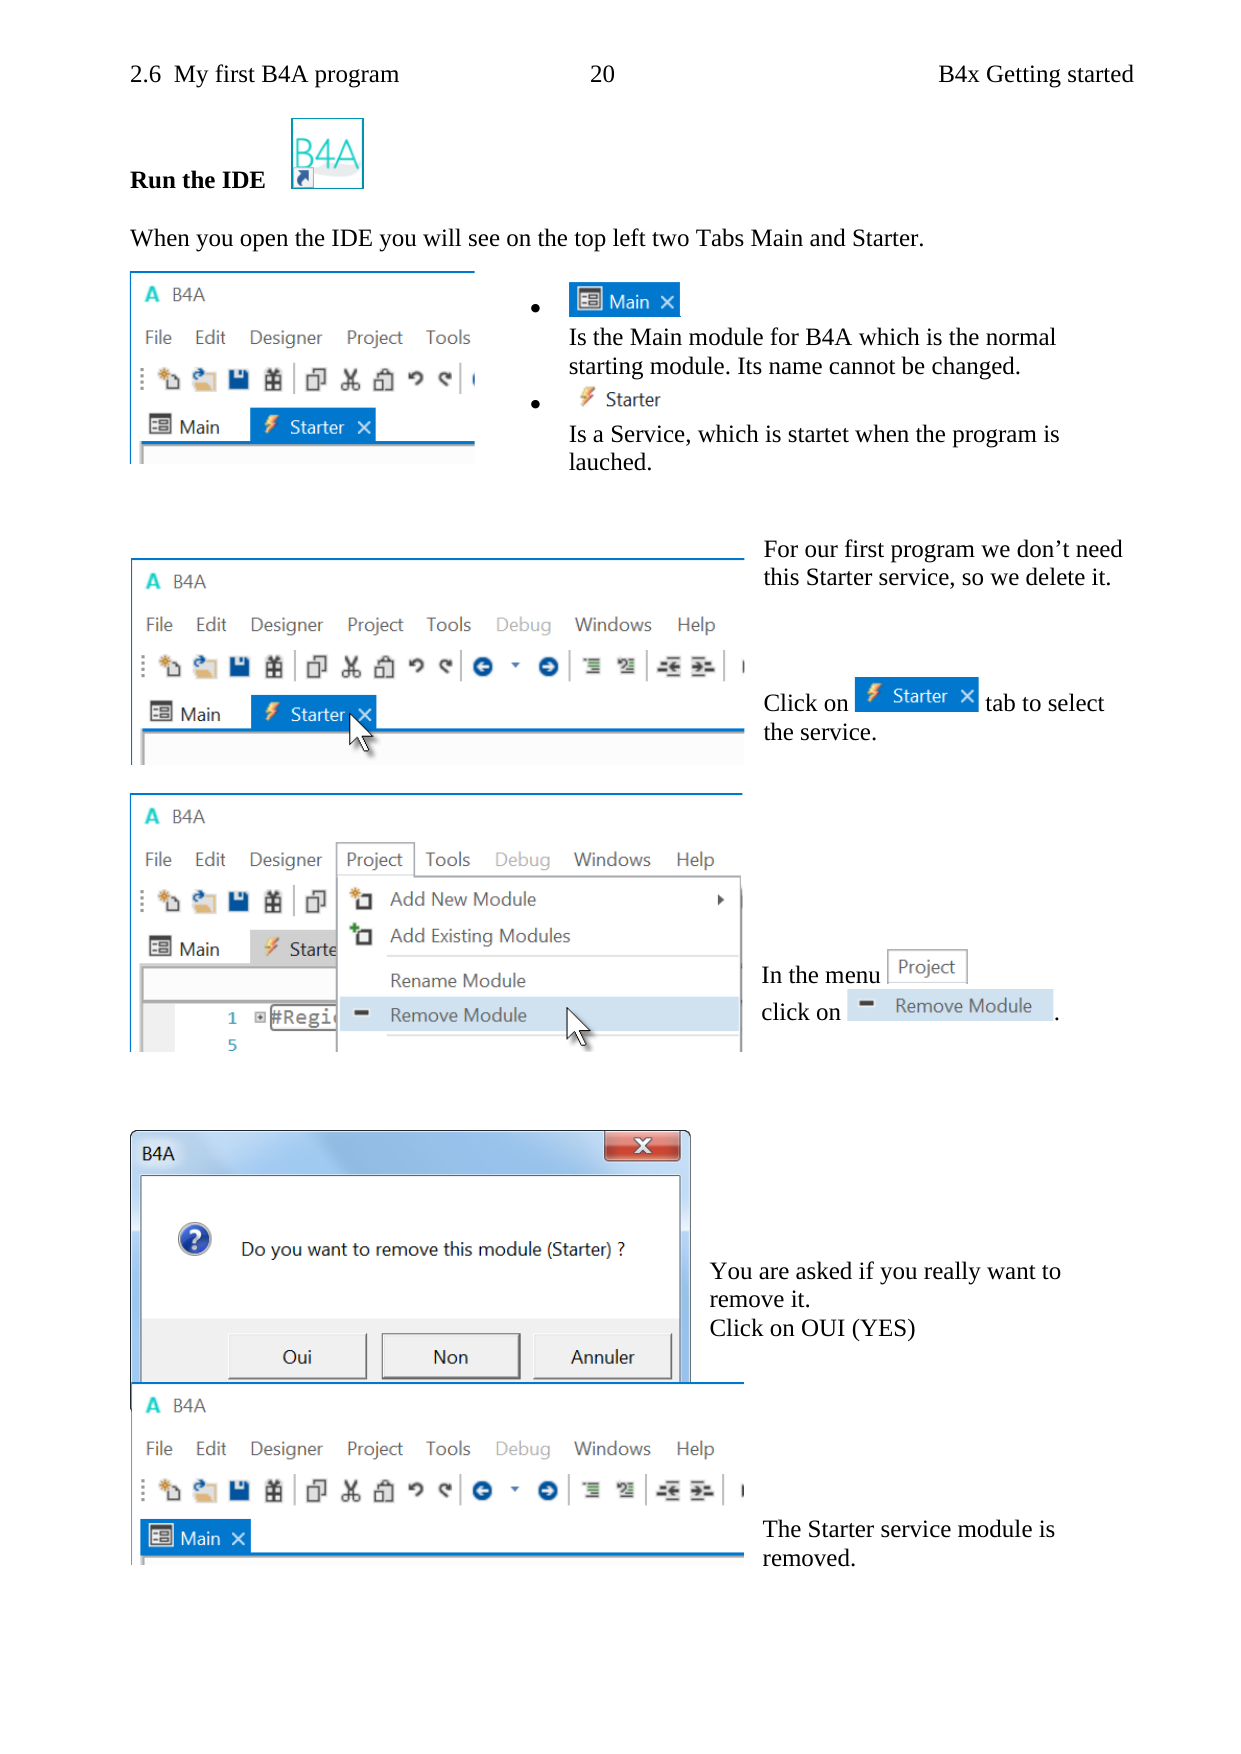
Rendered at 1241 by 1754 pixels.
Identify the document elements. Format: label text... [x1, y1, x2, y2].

text Run the IDE [130, 118, 1134, 194]
picture [568, 380, 670, 414]
picture [291, 118, 364, 189]
picture [129, 271, 475, 464]
picture [129, 793, 743, 1052]
text For our first program we don’t need this Starter service, so we delete it. [130, 534, 1134, 591]
text When you open the IDE you will see on the top left two Tabs Main and Starter. [130, 223, 1134, 252]
picture [847, 989, 1054, 1021]
text Click on OUI (YES) [691, 1313, 1134, 1342]
text The Starter service module is removed. [130, 1514, 1134, 1572]
text You are asked if you really want to remove it. [691, 1256, 1134, 1313]
list Is a Service, which is startet when the program is lauched. [167, 380, 1134, 476]
list Is the Main module for B4A which is the normal starting module. Its name cannot be changed. [475, 281, 1134, 380]
picture [854, 677, 979, 712]
picture [131, 558, 745, 765]
picture [568, 280, 681, 317]
picture [886, 947, 968, 984]
picture [130, 1130, 744, 1565]
text Click on tab to select the service. [745, 677, 1134, 746]
